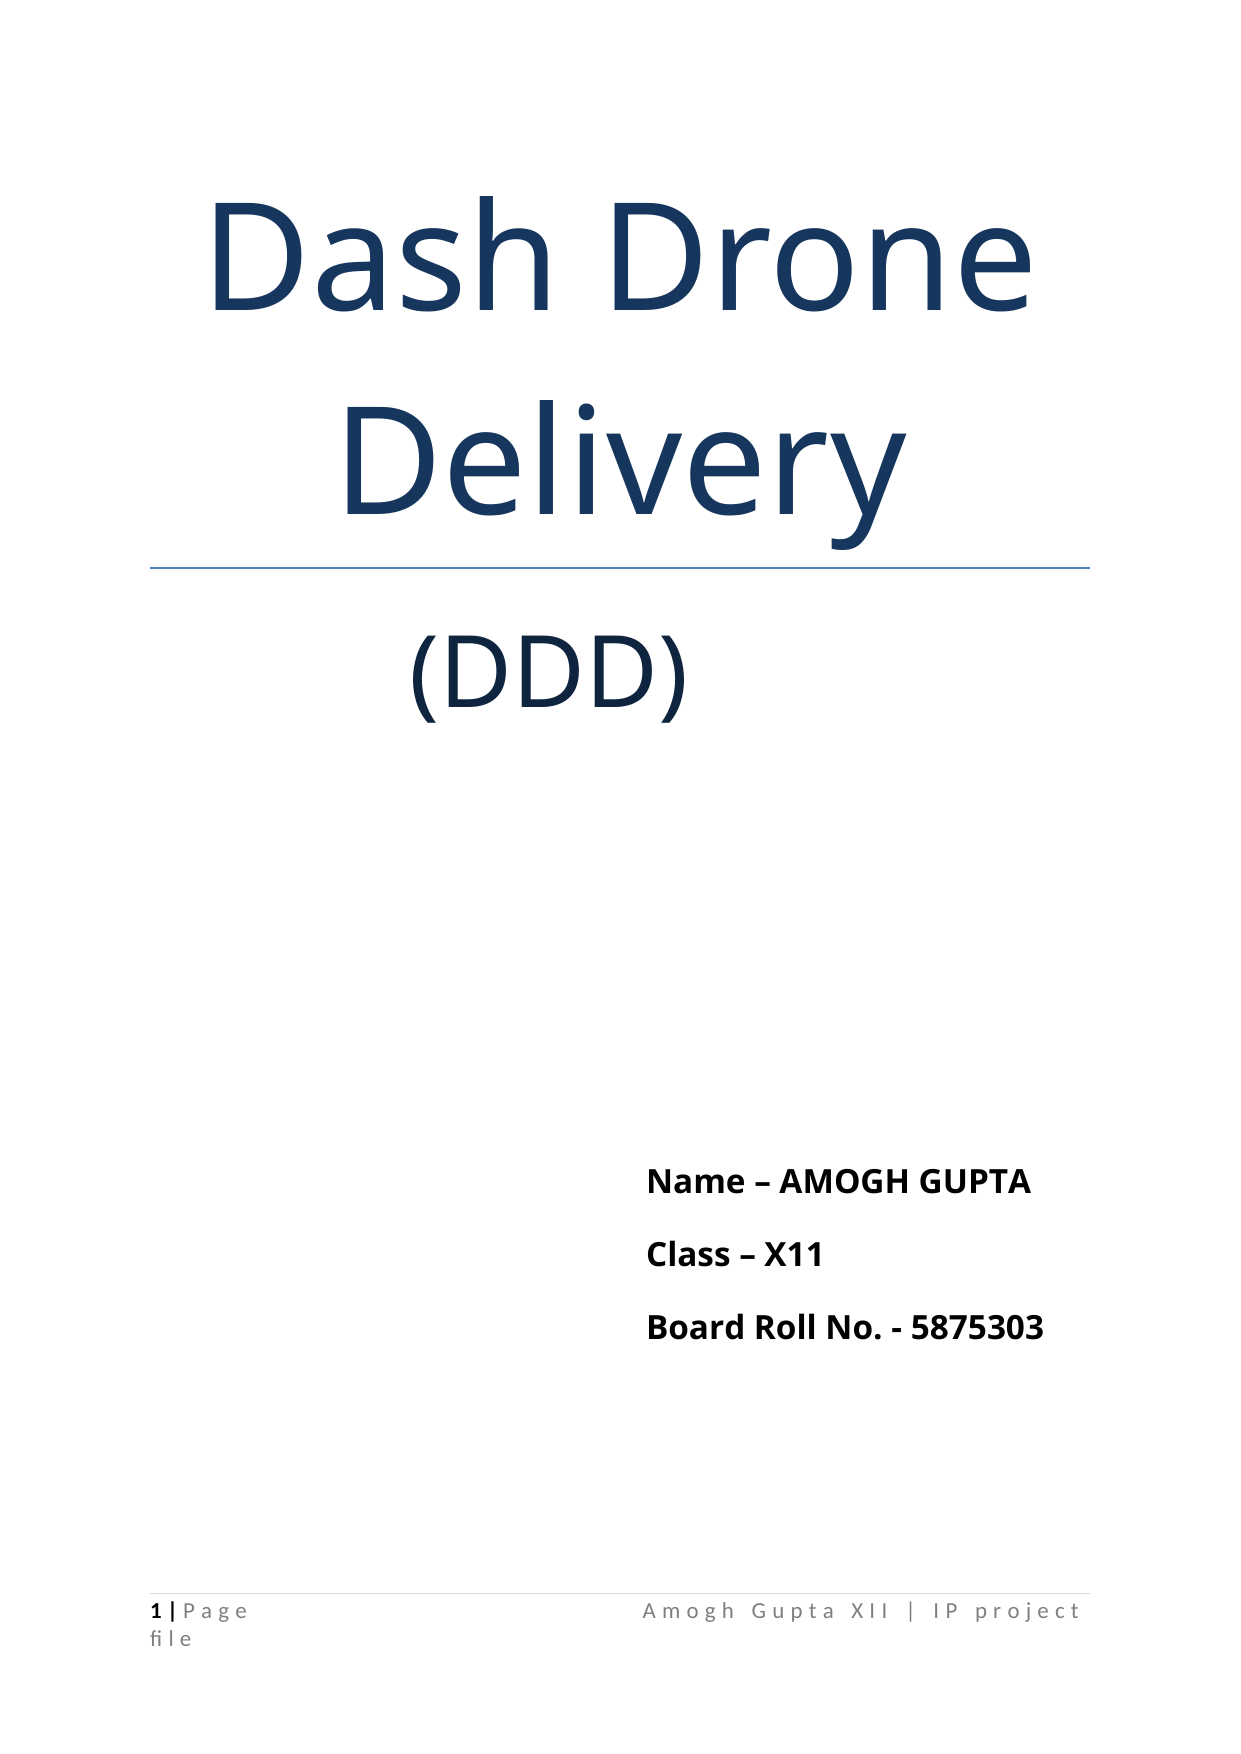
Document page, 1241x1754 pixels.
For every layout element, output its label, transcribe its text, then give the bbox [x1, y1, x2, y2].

title Dash Drone Delivery [150, 150, 1090, 567]
text (DDD) [150, 600, 1090, 736]
